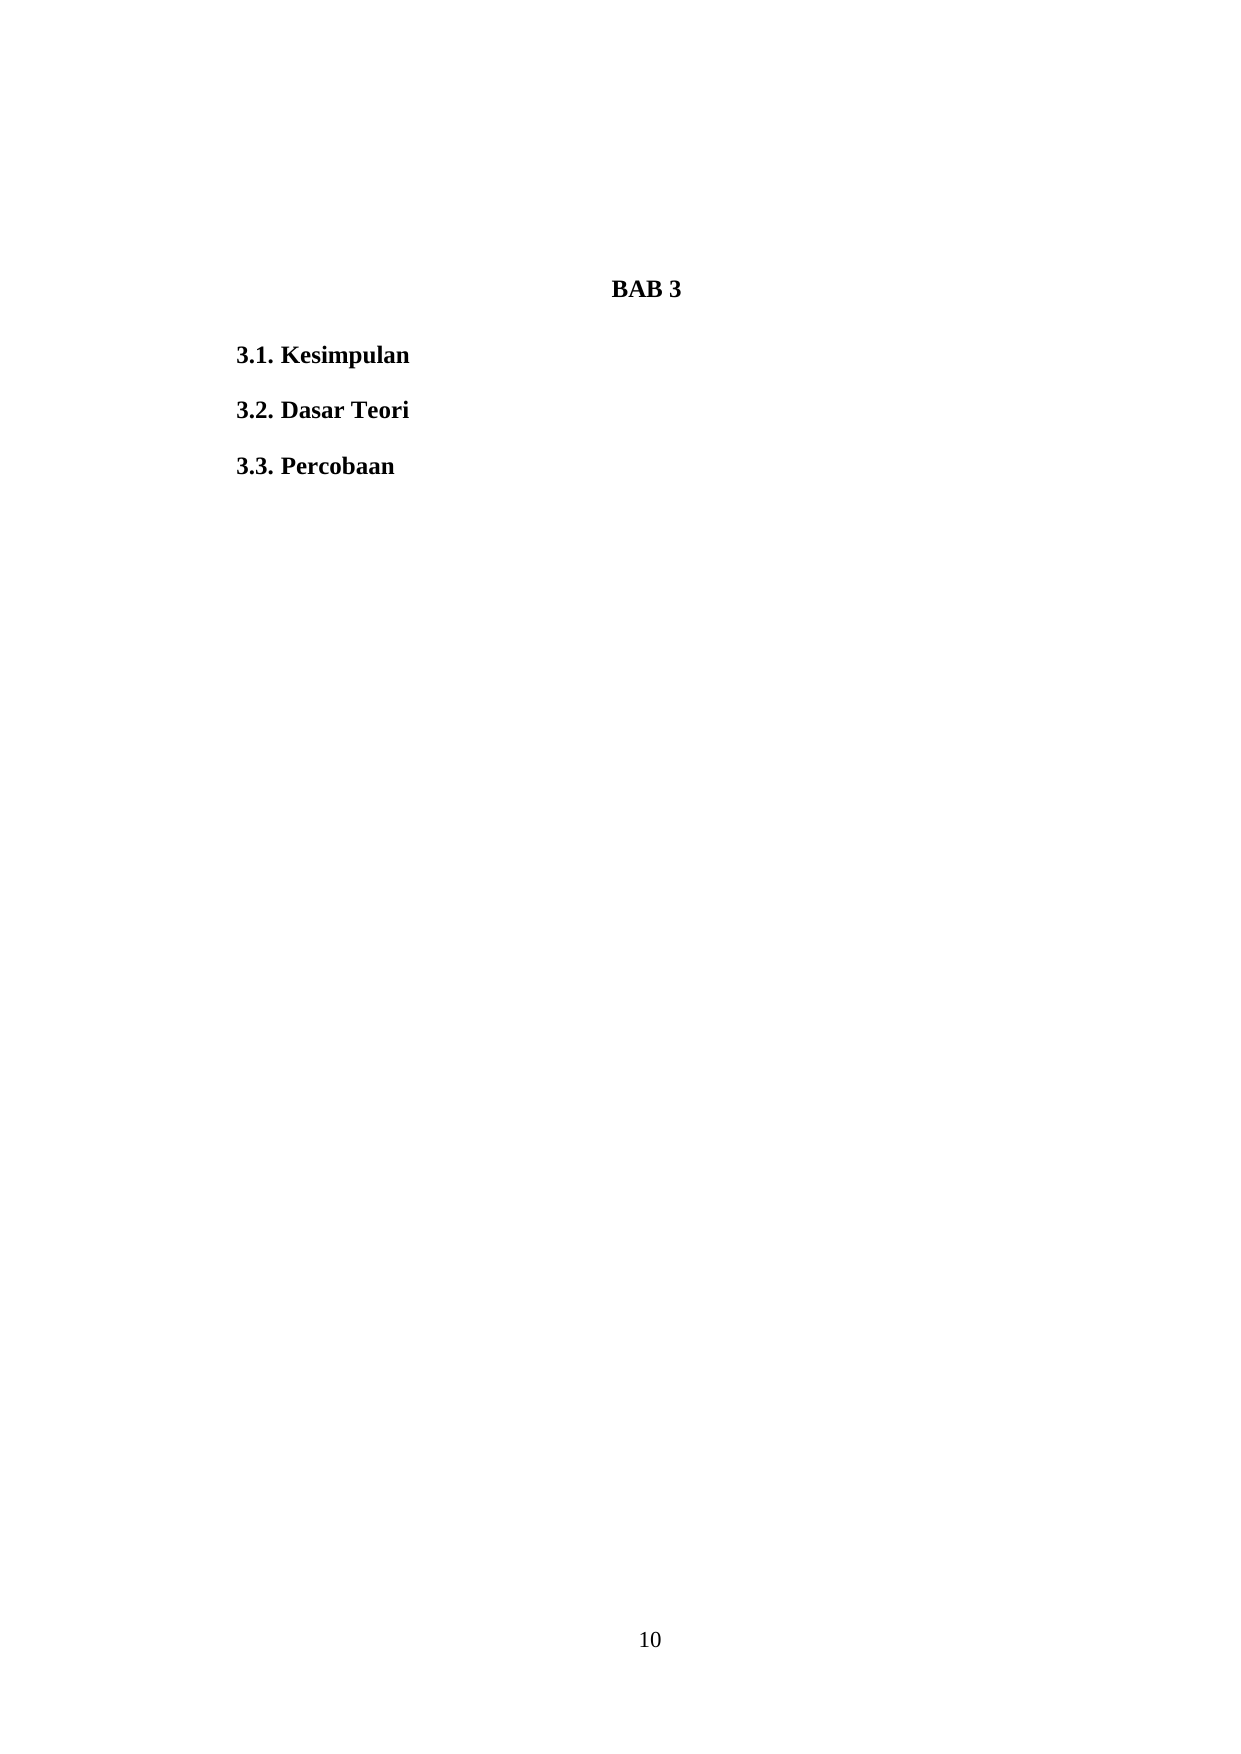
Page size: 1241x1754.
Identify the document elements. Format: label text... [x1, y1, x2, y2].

subtitle Kesimpulan [236, 340, 1051, 369]
subtitle Percobaan [236, 451, 1051, 480]
subtitle Dasar Teori [236, 396, 1051, 424]
